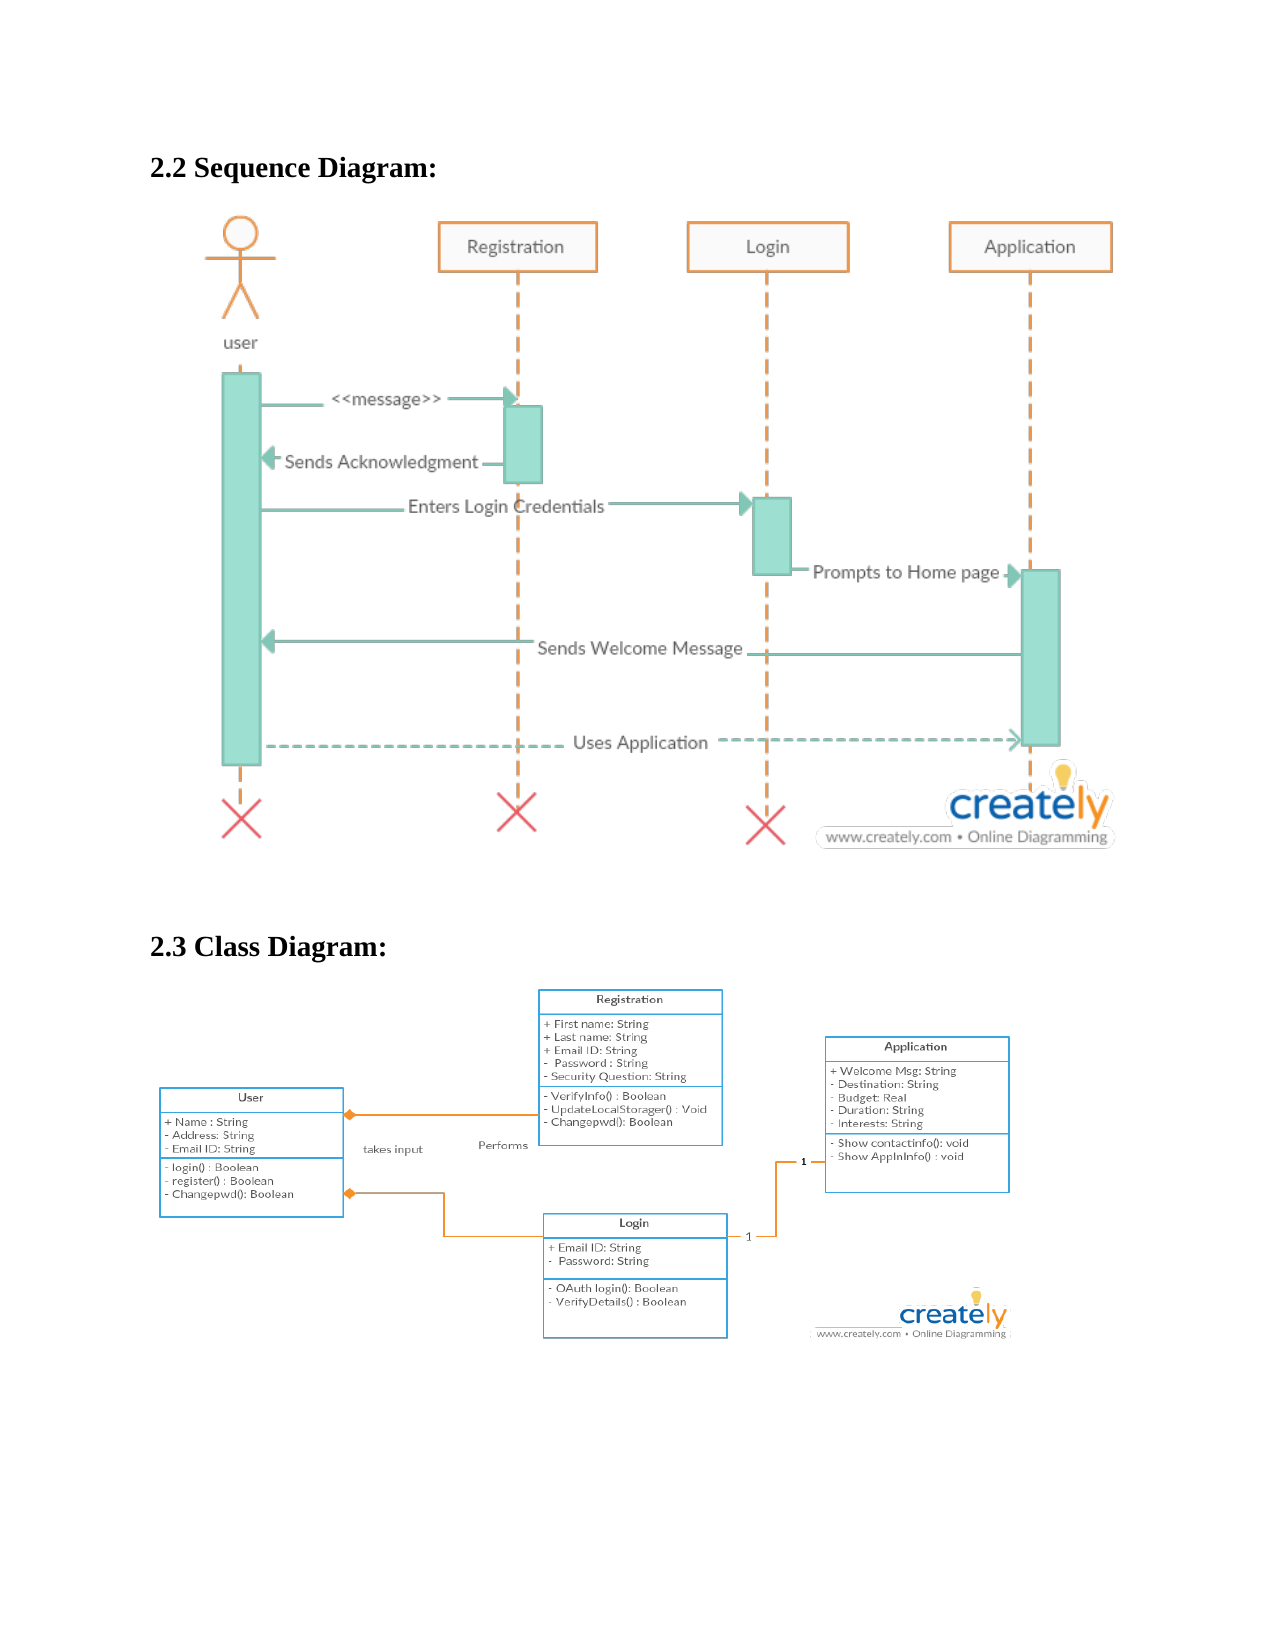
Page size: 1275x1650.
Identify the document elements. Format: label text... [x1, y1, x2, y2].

picture [150, 202, 1125, 858]
text 2.3 Class Diagram: [150, 929, 1125, 962]
text 2.2 Sequence Diagram: [150, 150, 1125, 183]
picture [150, 981, 1018, 1346]
